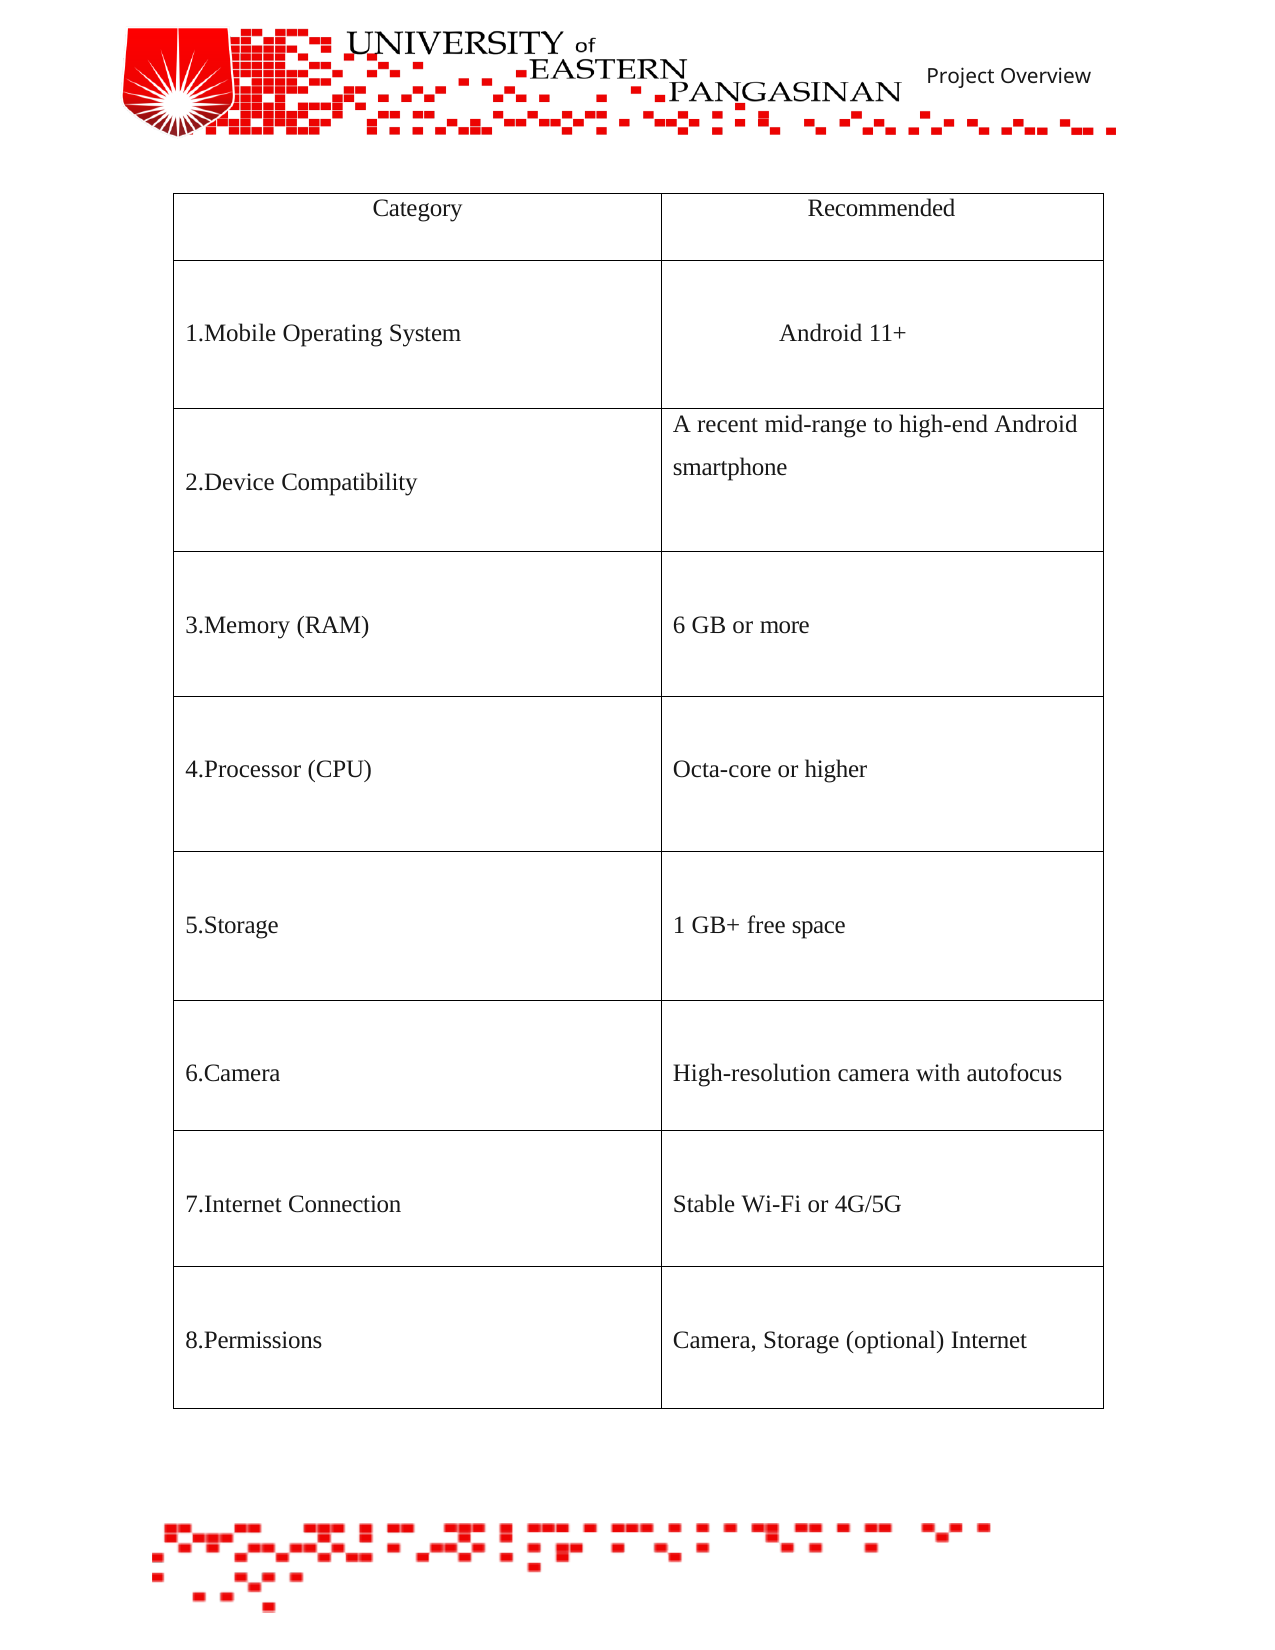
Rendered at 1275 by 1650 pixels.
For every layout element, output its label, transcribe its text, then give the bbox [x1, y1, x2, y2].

picture [120, 26, 1116, 139]
table_cell 8.Permissions [174, 1267, 661, 1408]
table_header Recommended [662, 194, 1103, 259]
table_cell Camera, Storage (optional) Internet [662, 1267, 1103, 1408]
table_cell Android 11+ [662, 261, 1103, 408]
table_cell Octa-core or higher [662, 697, 1103, 851]
table_cell A recent mid-range to high-end Android smartphone [662, 409, 1103, 551]
table_header Category [174, 194, 661, 259]
table_cell 2.Device Compatibility [174, 409, 661, 551]
table_cell 4.Processor (CPU) [174, 697, 661, 851]
table_cell Stable Wi-Fi or 4G/5G [662, 1131, 1103, 1266]
table_cell 3.Memory (RAM) [174, 552, 661, 696]
table_cell 6.Camera [174, 1001, 661, 1130]
table_cell 7.Internet Connection [174, 1131, 661, 1266]
picture [152, 1523, 991, 1613]
table_cell 1.Mobile Operating System [174, 261, 661, 408]
table_cell 6 GB or more [662, 552, 1103, 696]
table_cell 1 GB+ free space [662, 852, 1103, 999]
table_cell 5.Storage [174, 852, 661, 999]
table_cell High-resolution camera with autofocus [662, 1001, 1103, 1130]
